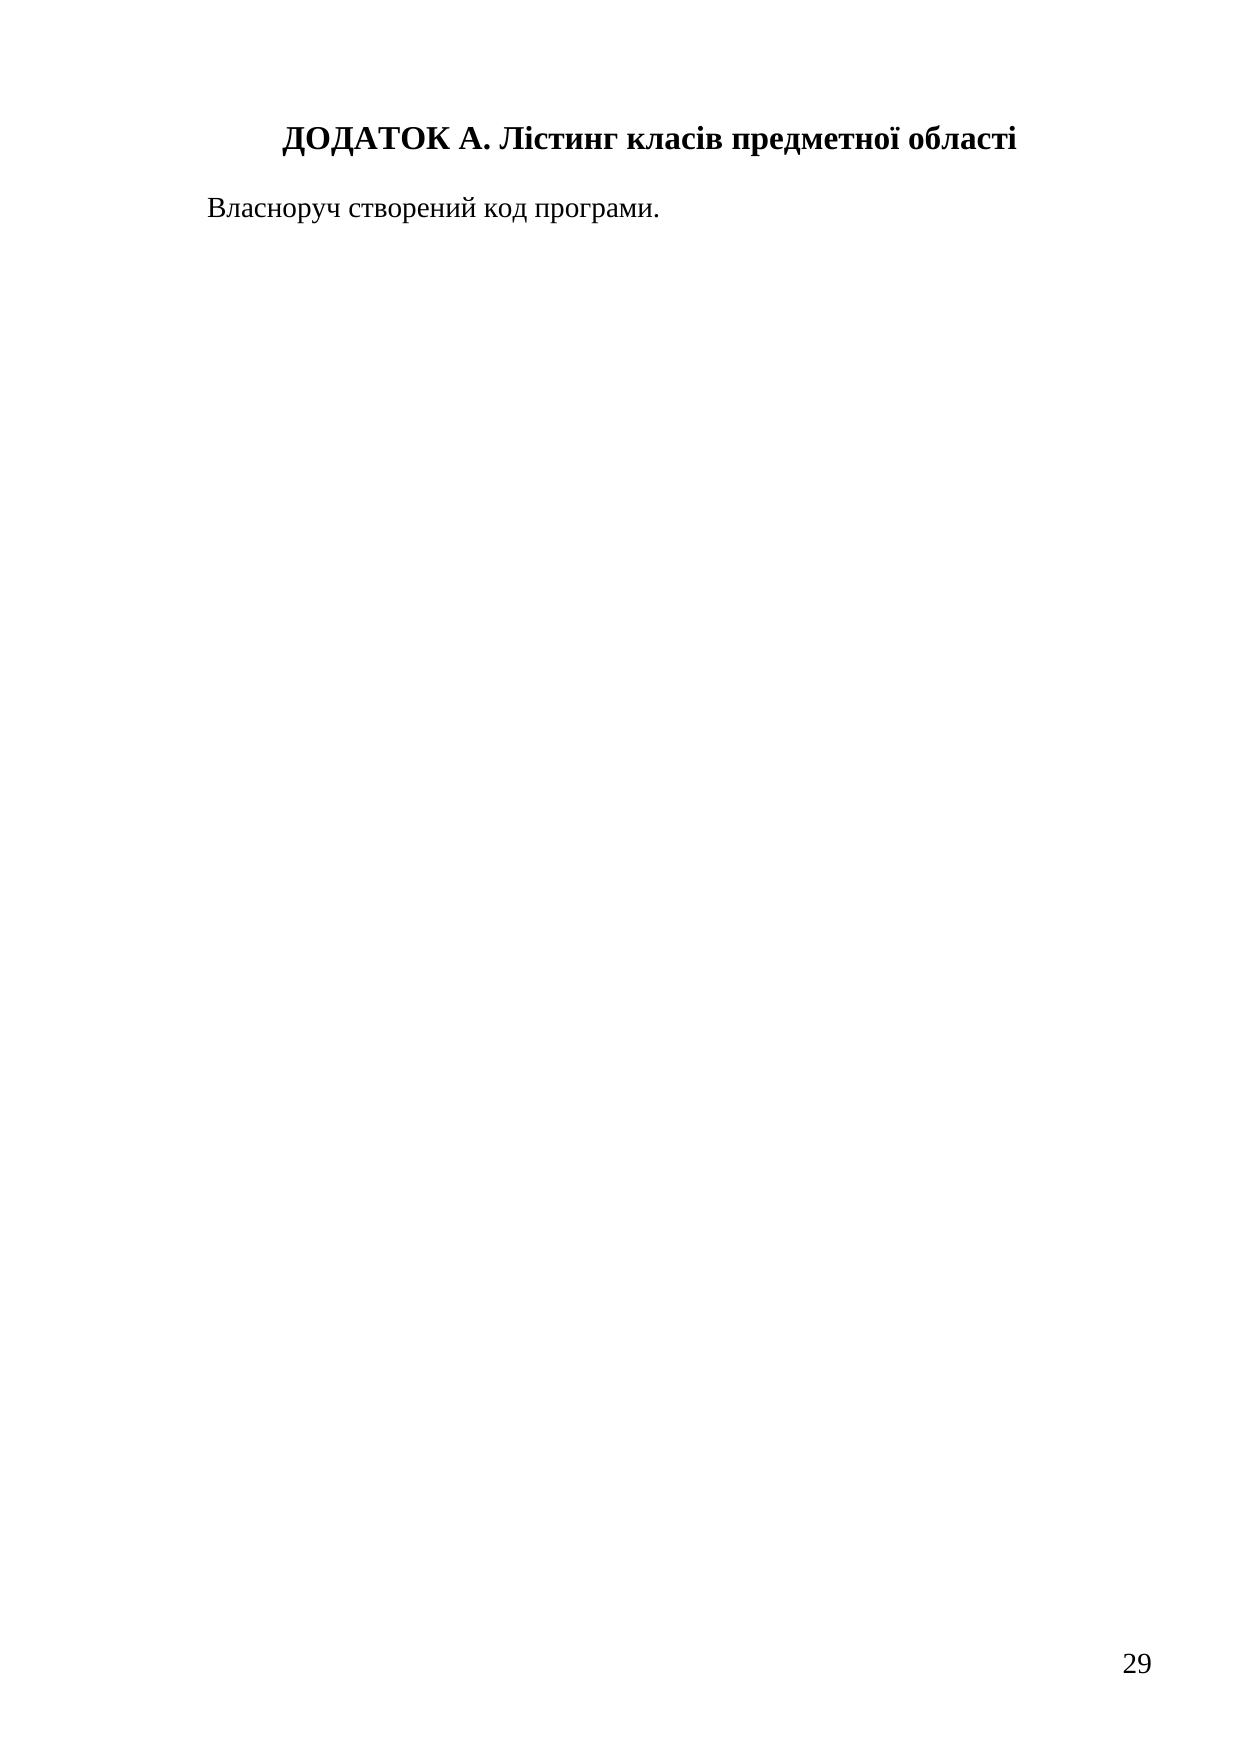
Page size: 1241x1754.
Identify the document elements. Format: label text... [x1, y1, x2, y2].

subtitle ДОДАТОК А. Лістинг класів предметної області [148, 118, 1152, 156]
text Власноруч створений код програми. [148, 190, 1152, 223]
